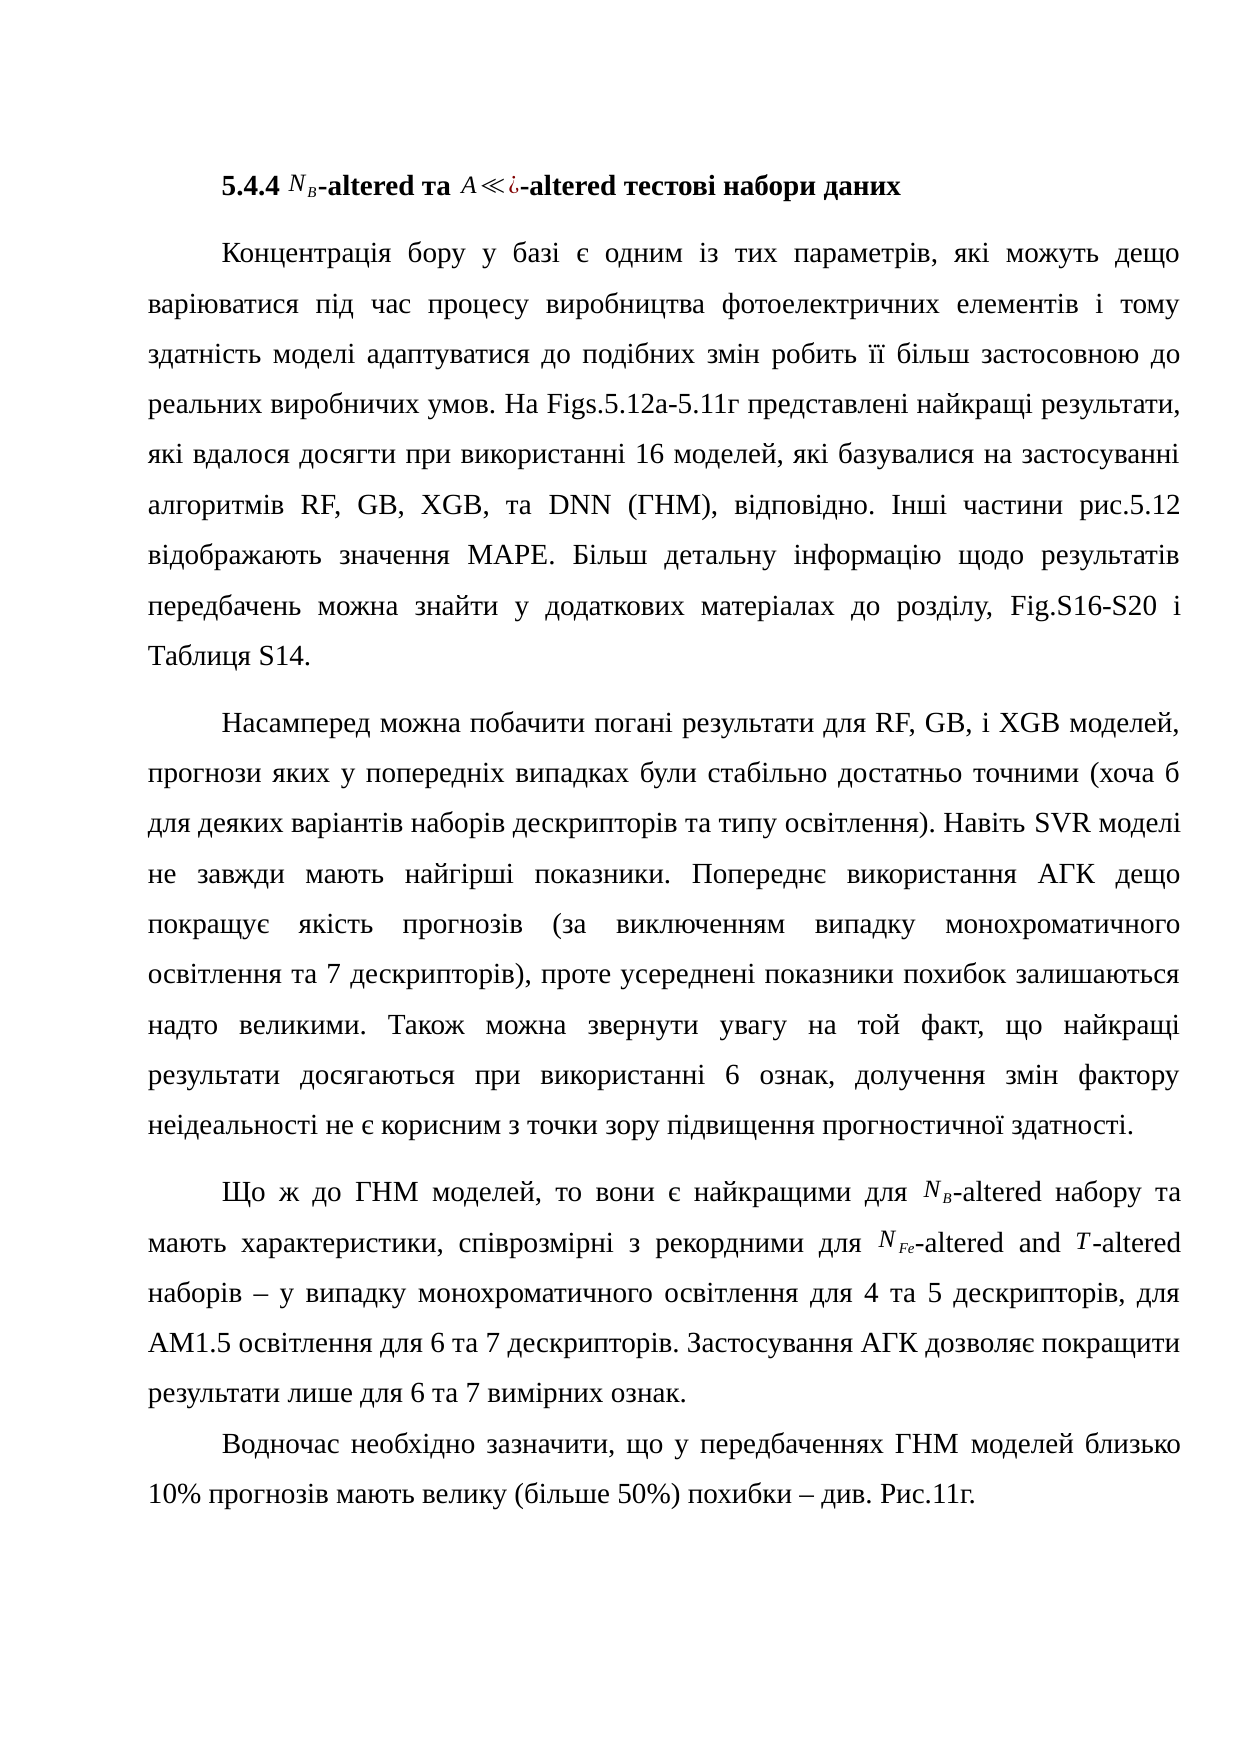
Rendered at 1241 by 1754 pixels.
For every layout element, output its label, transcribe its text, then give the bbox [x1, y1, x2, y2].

text Насамперед можна побачити погані результати для RF, GB, і XGB моделей, прогнози яких у попередніх випадках були стабільно достатньо точними (хоча б для деяких варіантів наборів дескрипторів та типу освітлення). Навіть SVR моделі не завжди мають найгірші показники. Попереднє використання АГК дещо покращує якість прогнозів (за виключенням випадку монохроматичного освітлення та 7 дескрипторів), проте усереднені показники похибок залишаються надто великими. Також можна звернути увагу на той факт, що найкращі результати досягаються при використанні 6 ознак, долучення змін фактору неідеальності не є корисним з точки зору підвищення прогностичної здатності. [148, 705, 1181, 1141]
text Концентрація бору у базі є одним із тих параметрів, які можуть дещо варіюватися під час процесу виробництва фотоелектричних елементів і тому здатність моделі адаптуватися до подібних змін робить її більш застосовною до реальних виробничих умов. На Figs.5.12a-5.11г представлені найкращі результати, які вдалося досягти при використанні 16 моделей, які базувалися на застосуванні алгоритмів RF, GB, XGB, та DNN (ГНМ), відповідно. Інші частини рис.5.12 відображають значення МАРЕ. Більш детальну інформацію щодо результатів передбачень можна знайти у додаткових матеріалах до розділу, Fig.S16-S20 і Таблиця S14. [148, 235, 1181, 671]
text Водночас необхідно зазначити, що у передбаченнях ГНМ моделей близько 10% прогнозів мають велику (більше 50%) похибки – див. Рис.11г. [148, 1426, 1181, 1510]
text 5.4.4 -altered та -altered тестові набори даних [148, 168, 1181, 202]
text Що ж до ГНМ моделей, то вони є найкращими для -altered набору та мають характеристики, співрозмірні з рекордними для -altered and -altered наборів – у випадку монохроматичного освітлення для 4 та 5 дескрипторів, для АМ1.5 освітлення для 6 та 7 дескрипторів. Застосування АГК дозволяє покращити результати лише для 6 та 7 вимірних ознак. [148, 1174, 1181, 1409]
